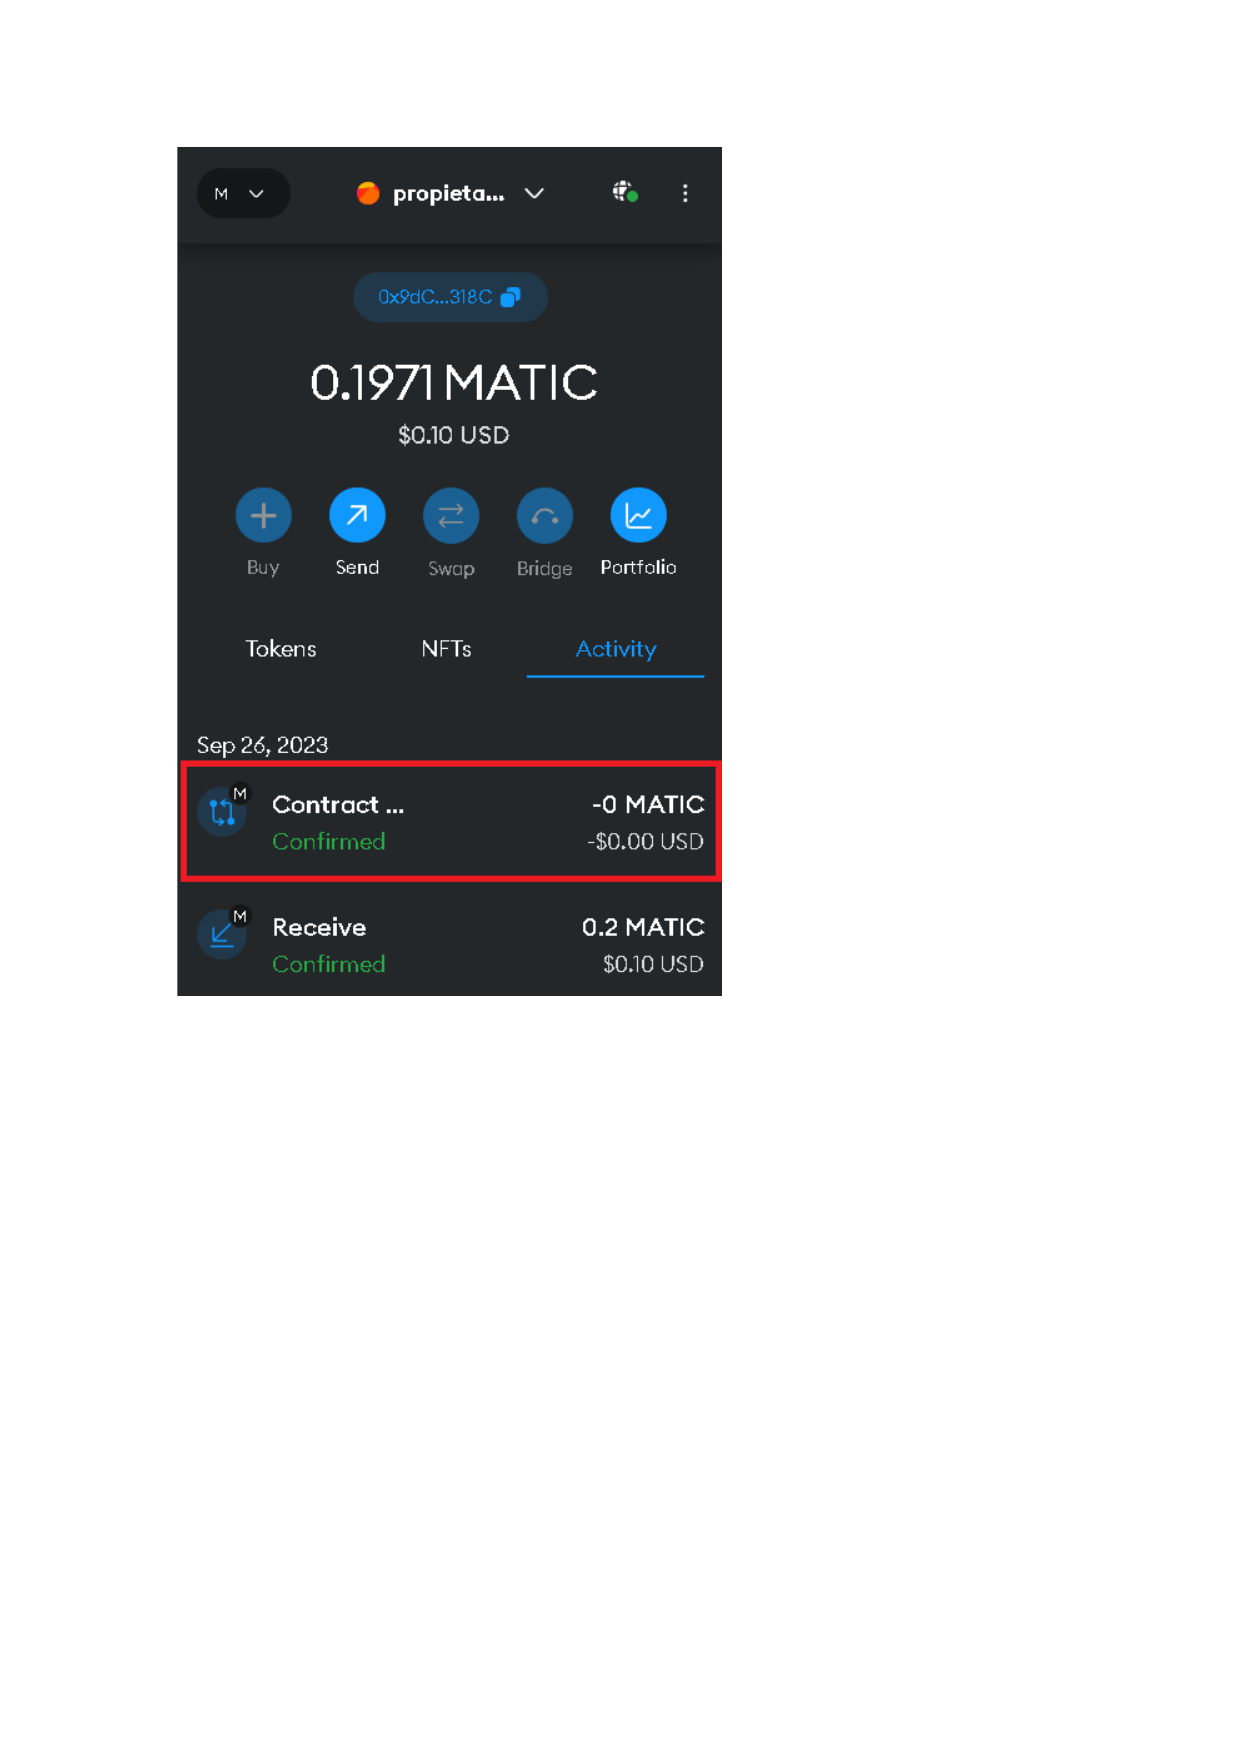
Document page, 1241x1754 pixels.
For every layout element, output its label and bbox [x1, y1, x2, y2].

picture [177, 147, 722, 996]
